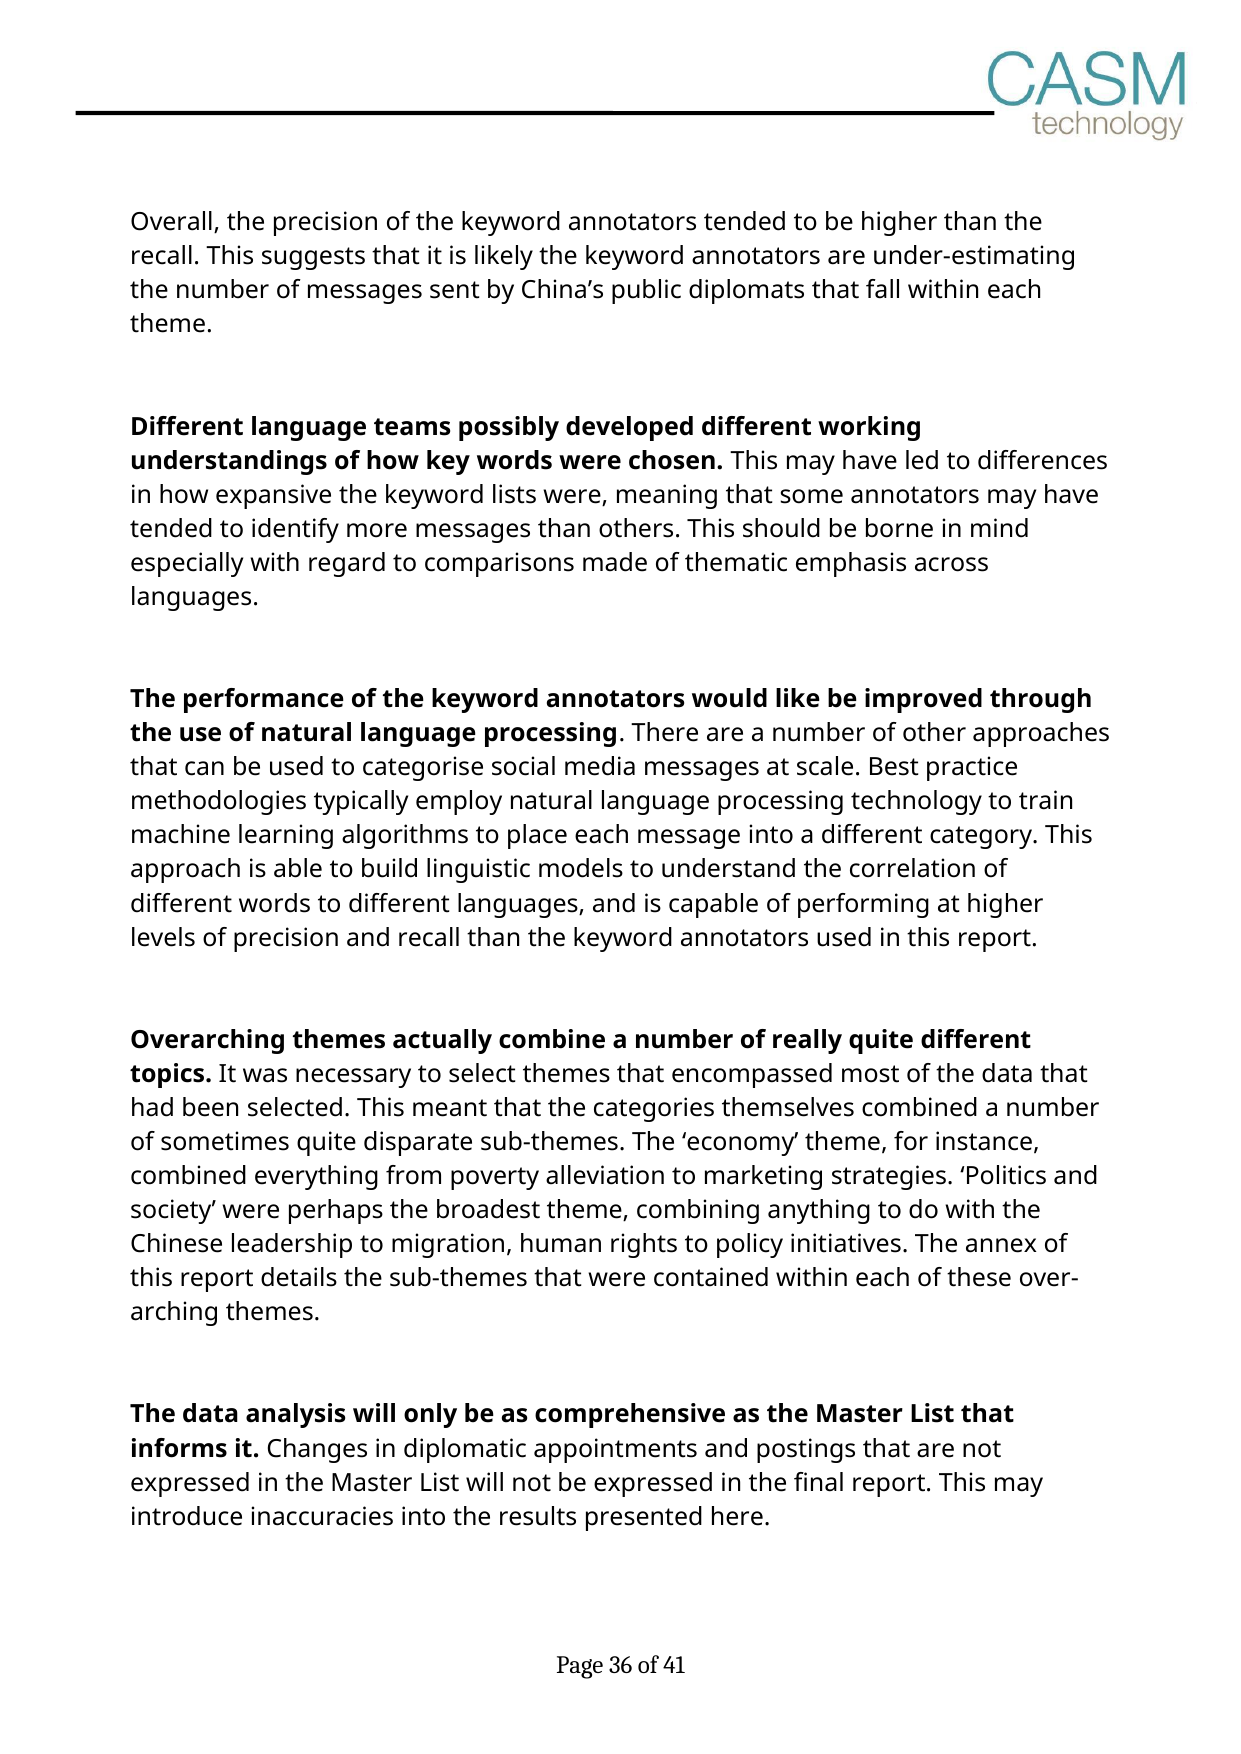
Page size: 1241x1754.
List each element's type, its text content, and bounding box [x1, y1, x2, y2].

picture [956, 20, 1218, 169]
text The performance of the keyword annotators would like be improved through the use of natural language processing. There are a number of other approaches that can be used to categorise social media messages at scale. Best practice methodologies typically employ natural language processing technology to train machine learning algorithms to place each message into a different category. This approach is able to build linguistic models to understand the correlation of different words to different languages, and is capable of performing at higher levels of precision and recall than the keyword annotators used in this report. [130, 681, 1110, 953]
text Overall, the precision of the keyword annotators tended to be higher than the recall. This suggests that it is likely the keyword annotators are under-estimating the number of messages sent by China’s public diplomats that fall within each theme. [130, 204, 1110, 340]
text Different language teams possibly developed different working understandings of how key words were chosen. This may have led to differences in how expansive the keyword lists were, meaning that some annotators may have tended to identify more messages than others. This should be borne in mind especially with regard to comparisons made of thematic emphasis across languages. [130, 408, 1110, 613]
text Overarching themes actually combine a number of really quite different topics. It was necessary to select themes that encompassed most of the data that had been selected. This meant that the categories themselves combined a number of sometimes quite disparate sub-themes. The ‘economy’ theme, for instance, combined everything from poverty alleviation to marketing strategies. ‘Politics and society’ were perhaps the broadest theme, combining anything to do with the Chinese leadership to migration, human rights to policy initiatives. The annex of this report details the sub-themes that were contained within each of these over-arching themes. [130, 1021, 1110, 1328]
text The data analysis will only be as comprehensive as the Master List that informs it. Changes in diplomatic appointments and postings that are not expressed in the Master List will not be expressed in the final report. This may introduce inaccuracies into the results presented here. [130, 1396, 1110, 1532]
